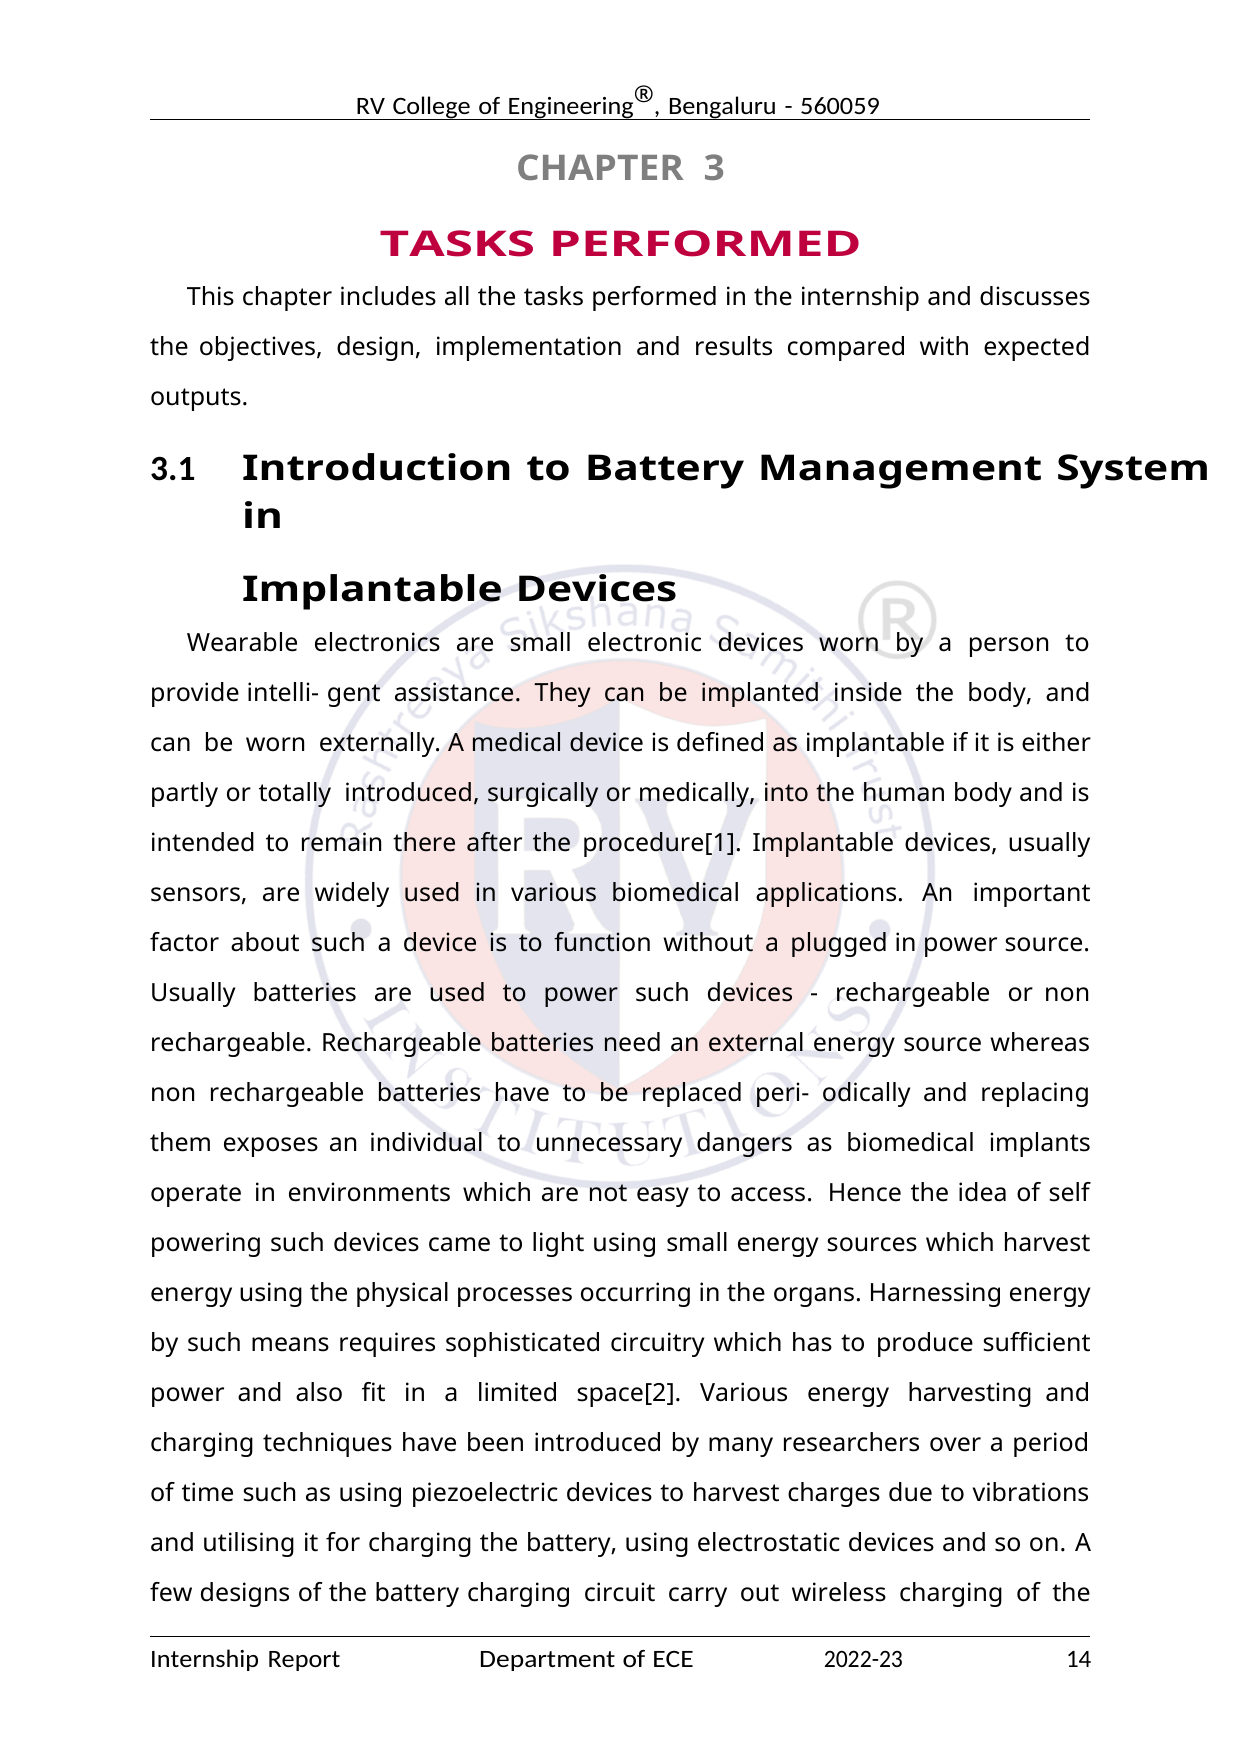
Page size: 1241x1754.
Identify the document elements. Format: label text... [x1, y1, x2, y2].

picture [175, 188, 1232, 442]
picture [175, 538, 1232, 1563]
list Introduction to Battery Management System in [150, 442, 1240, 538]
text CHAPTER 3 [133, 143, 1107, 191]
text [150, 625, 1091, 1609]
text TASKS PERFORMED [133, 218, 1107, 267]
text This chapter includes all the tasks performed in the internship and discusses the objectives, design, implementation and results compared with expected outputs. [150, 278, 1091, 413]
text Implantable Devices [242, 564, 1240, 612]
